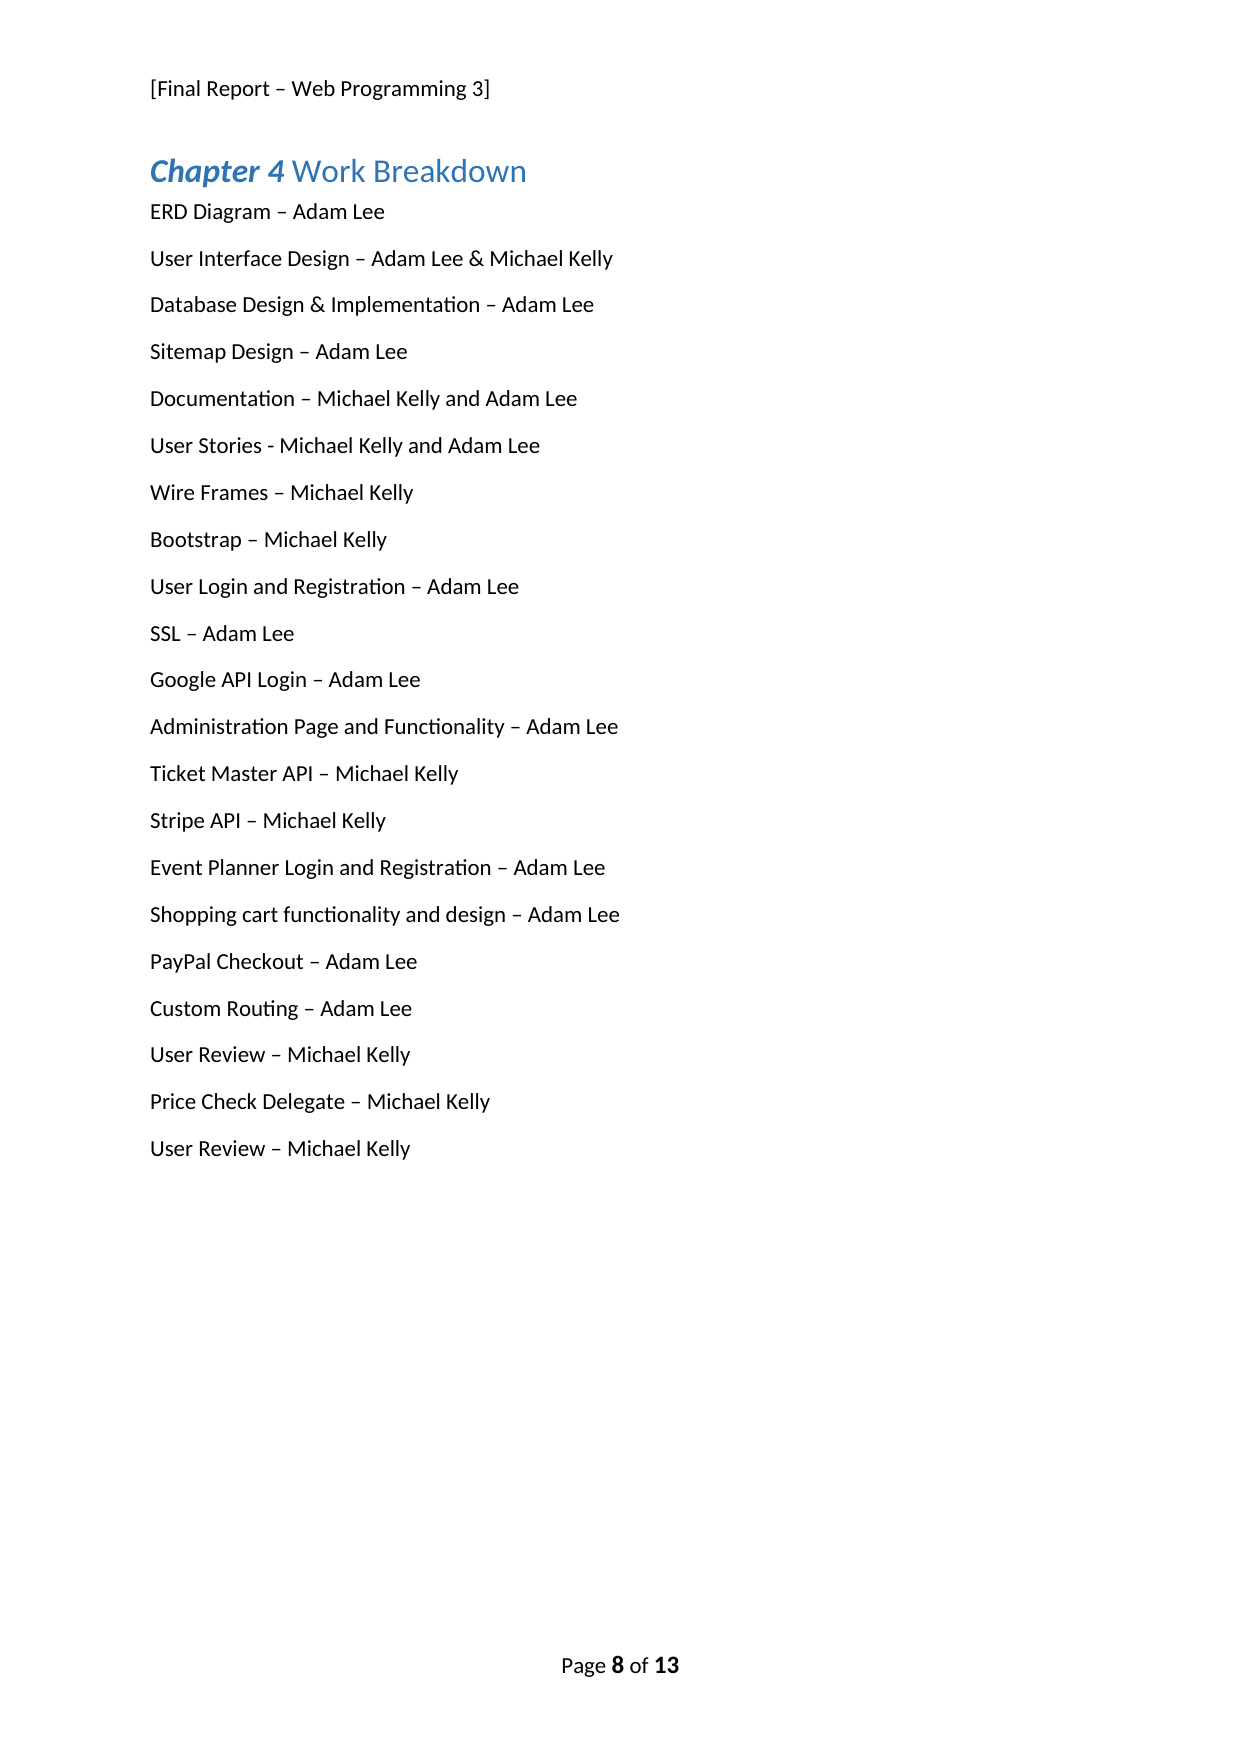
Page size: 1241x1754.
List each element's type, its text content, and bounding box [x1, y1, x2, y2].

text Ticket Master API – Michael Kelly [150, 759, 1090, 787]
text Sitemap Design – Adam Lee [150, 337, 1090, 365]
text User Review – Michael Kelly [150, 1041, 1090, 1068]
text Event Planner Login and Registration – Adam Lee [150, 853, 1090, 881]
text User Review – Michael Kelly [150, 1134, 1090, 1162]
text User Interface Design – Adam Lee & Michael Kelly [150, 244, 1090, 272]
text Custom Routing – Adam Lee [150, 994, 1090, 1022]
text Bootstrap – Michael Kelly [150, 525, 1090, 553]
text User Login and Registration – Adam Lee [150, 572, 1090, 600]
text Google API Login – Adam Lee [150, 666, 1090, 693]
text Database Design & Implementation – Adam Lee [150, 291, 1090, 318]
text Shopping cart functionality and design – Adam Lee [150, 900, 1090, 928]
subtitle Work Breakdown [150, 150, 1090, 191]
text ERD Diagram – Adam Lee [150, 197, 1090, 225]
text User Stories - Michael Kelly and Adam Lee [150, 431, 1090, 459]
text Stripe API – Michael Kelly [150, 806, 1090, 834]
text PayPal Checkout – Adam Lee [150, 947, 1090, 975]
text SSL – Adam Lee [150, 619, 1090, 647]
text Administration Page and Functionality – Adam Lee [150, 712, 1090, 740]
text Wire Frames – Michael Kelly [150, 478, 1090, 506]
text Documentation – Michael Kelly and Adam Lee [150, 384, 1090, 412]
text Price Check Delegate – Michael Kelly [150, 1087, 1090, 1115]
